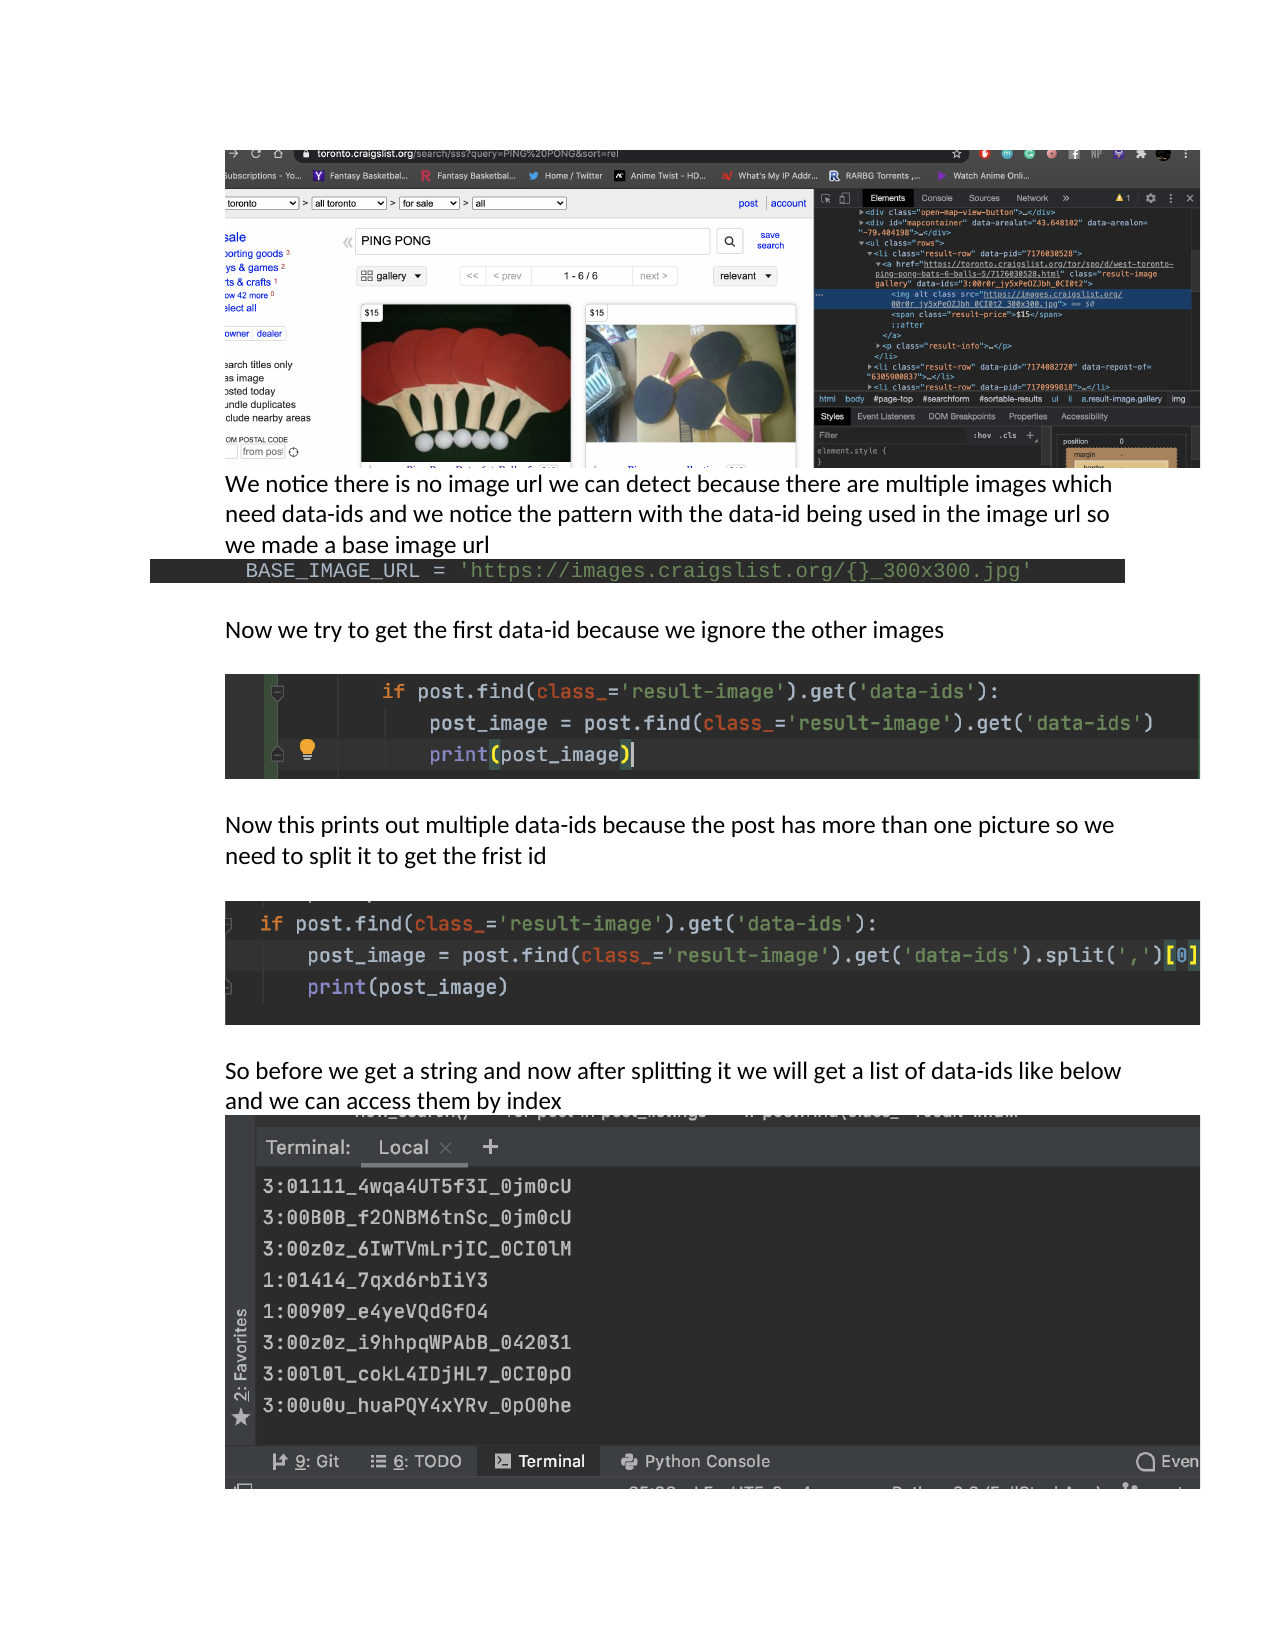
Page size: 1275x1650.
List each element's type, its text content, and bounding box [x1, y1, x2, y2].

text So before we get a string and now after splitting it we will get a list of data-ids like below and we can access them by index [225, 1055, 1125, 1115]
picture [225, 1115, 1200, 1489]
text Now we try to get the first data-id because we ignore the other images [225, 614, 1125, 644]
picture [225, 674, 1200, 779]
text We notice there is no image url we can detect because there are multiple images which need data-ids and we notice the pattern with the data-id being used in the image url so we made a base image url [225, 468, 1125, 559]
picture [225, 150, 1200, 468]
text BASE_IMAGE_URL = 'https://images.craigslist.org/{}_300x300.jpg' [150, 559, 1125, 583]
text Now this prints out multiple data-ids because the post has more than one picture so we need to split it to get the frist id [225, 809, 1125, 870]
picture [225, 901, 1200, 1025]
